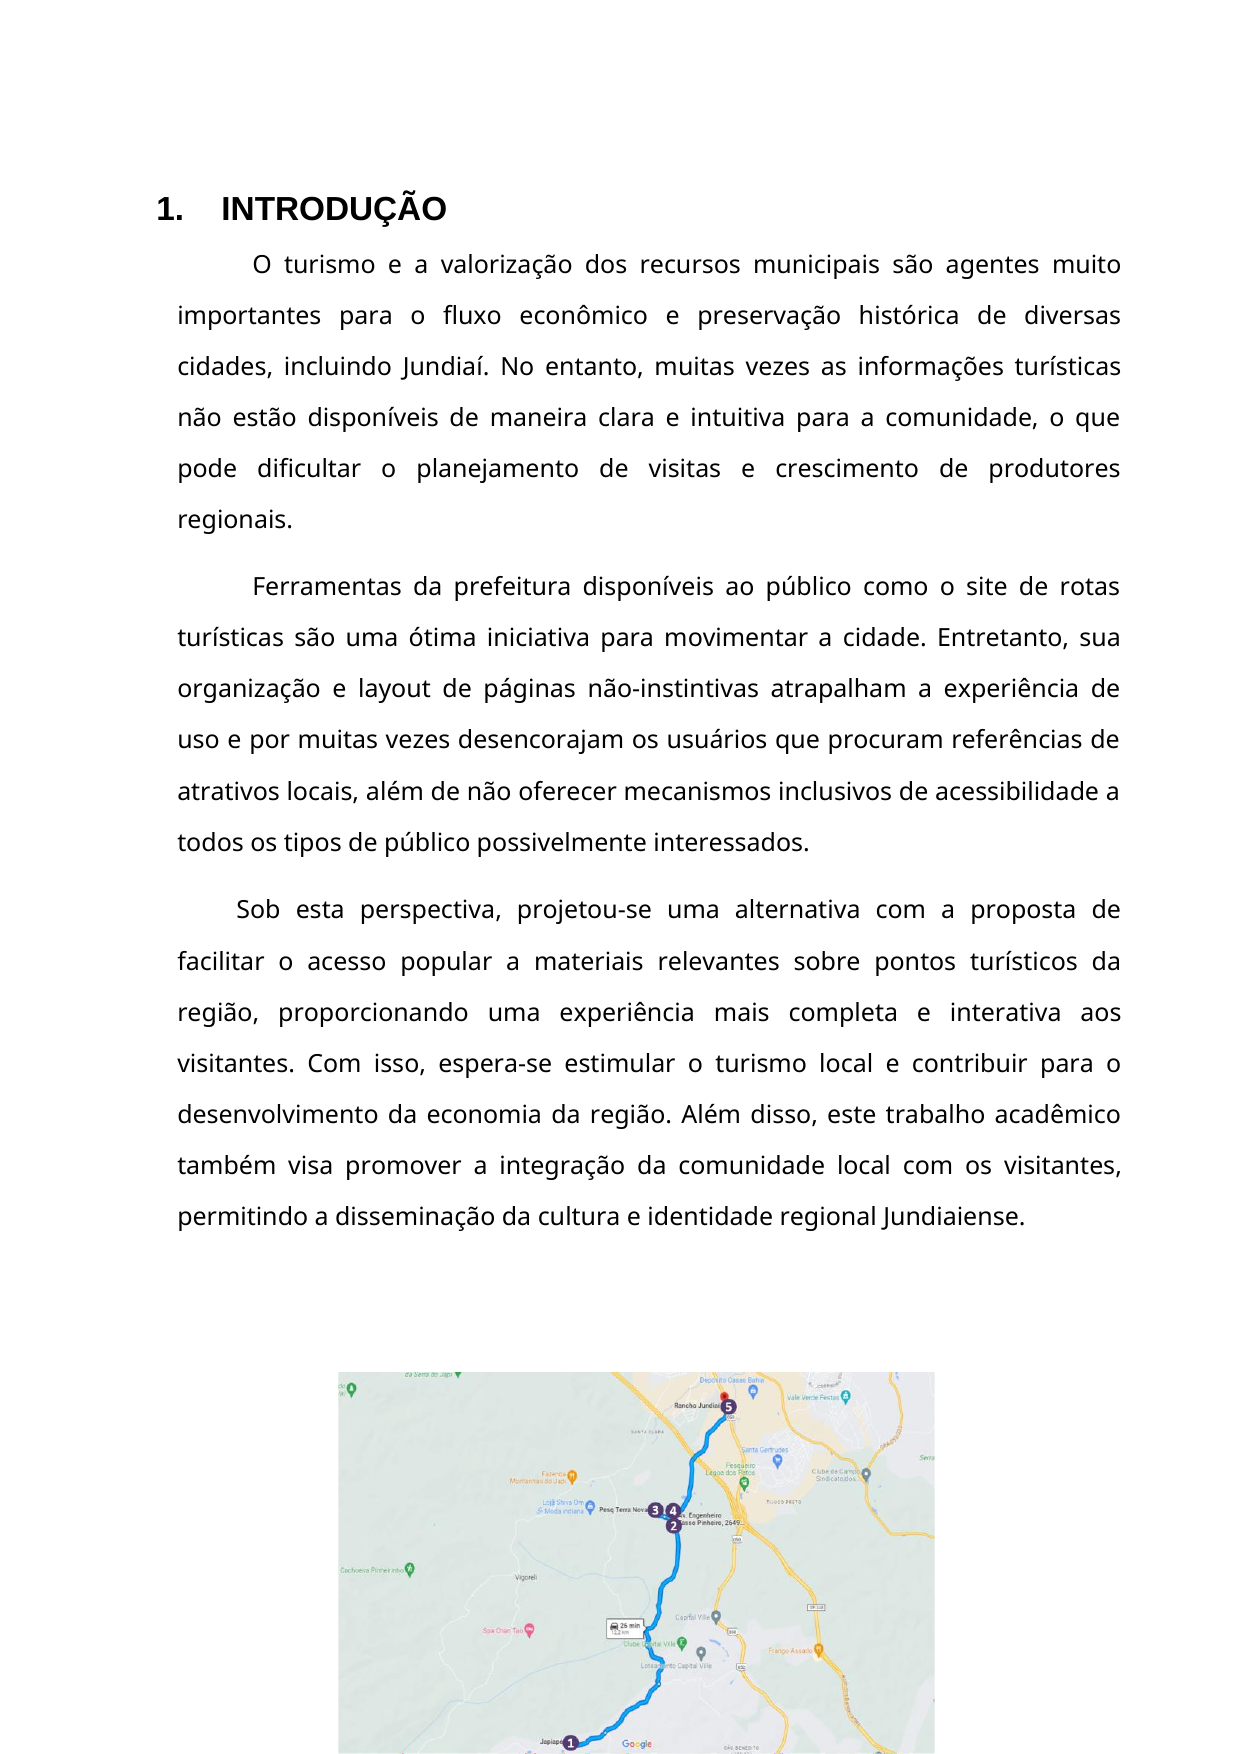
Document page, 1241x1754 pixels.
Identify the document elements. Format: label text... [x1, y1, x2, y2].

picture [338, 1372, 935, 1754]
subtitle INTRODUÇÃO [156, 189, 1134, 227]
text Sob esta perspectiva, projetou-se uma alternativa com a proposta de facilitar o acesso popular a materiais relevantes sobre pontos turísticos da região, proporcionando uma experiência mais completa e interativa aos visitantes. Com isso, espera-se estimular o turismo local e contribuir para o desenvolvimento da economia da região. Além disso, este trabalho acadêmico também visa promover a integração da comunidade local com os visitantes, permitindo a disseminação da cultura e identidade regional Jundiaiense. [177, 892, 1123, 1232]
text Ferramentas da prefeitura disponíveis ao público como o site de rotas turísticas são uma ótima iniciativa para movimentar a cidade. Entretanto, sua organização e layout de páginas não-instintivas atrapalham a experiência de uso e por muitas vezes desencorajam os usuários que procuram referências de atrativos locais, além de não oferecer mecanismos inclusivos de acessibilidade a todos os tipos de público possivelmente interessados. [177, 569, 1122, 858]
text O turismo e a valorização dos recursos municipais são agentes muito importantes para o fluxo econômico e preservação histórica de diversas cidades, incluindo Jundiaí. No entanto, muitas vezes as informações turísticas não estão disponíveis de maneira clara e intuitiva para a comunidade, o que pode dificultar o planejamento de visitas e crescimento de produtores regionais. [177, 246, 1122, 536]
